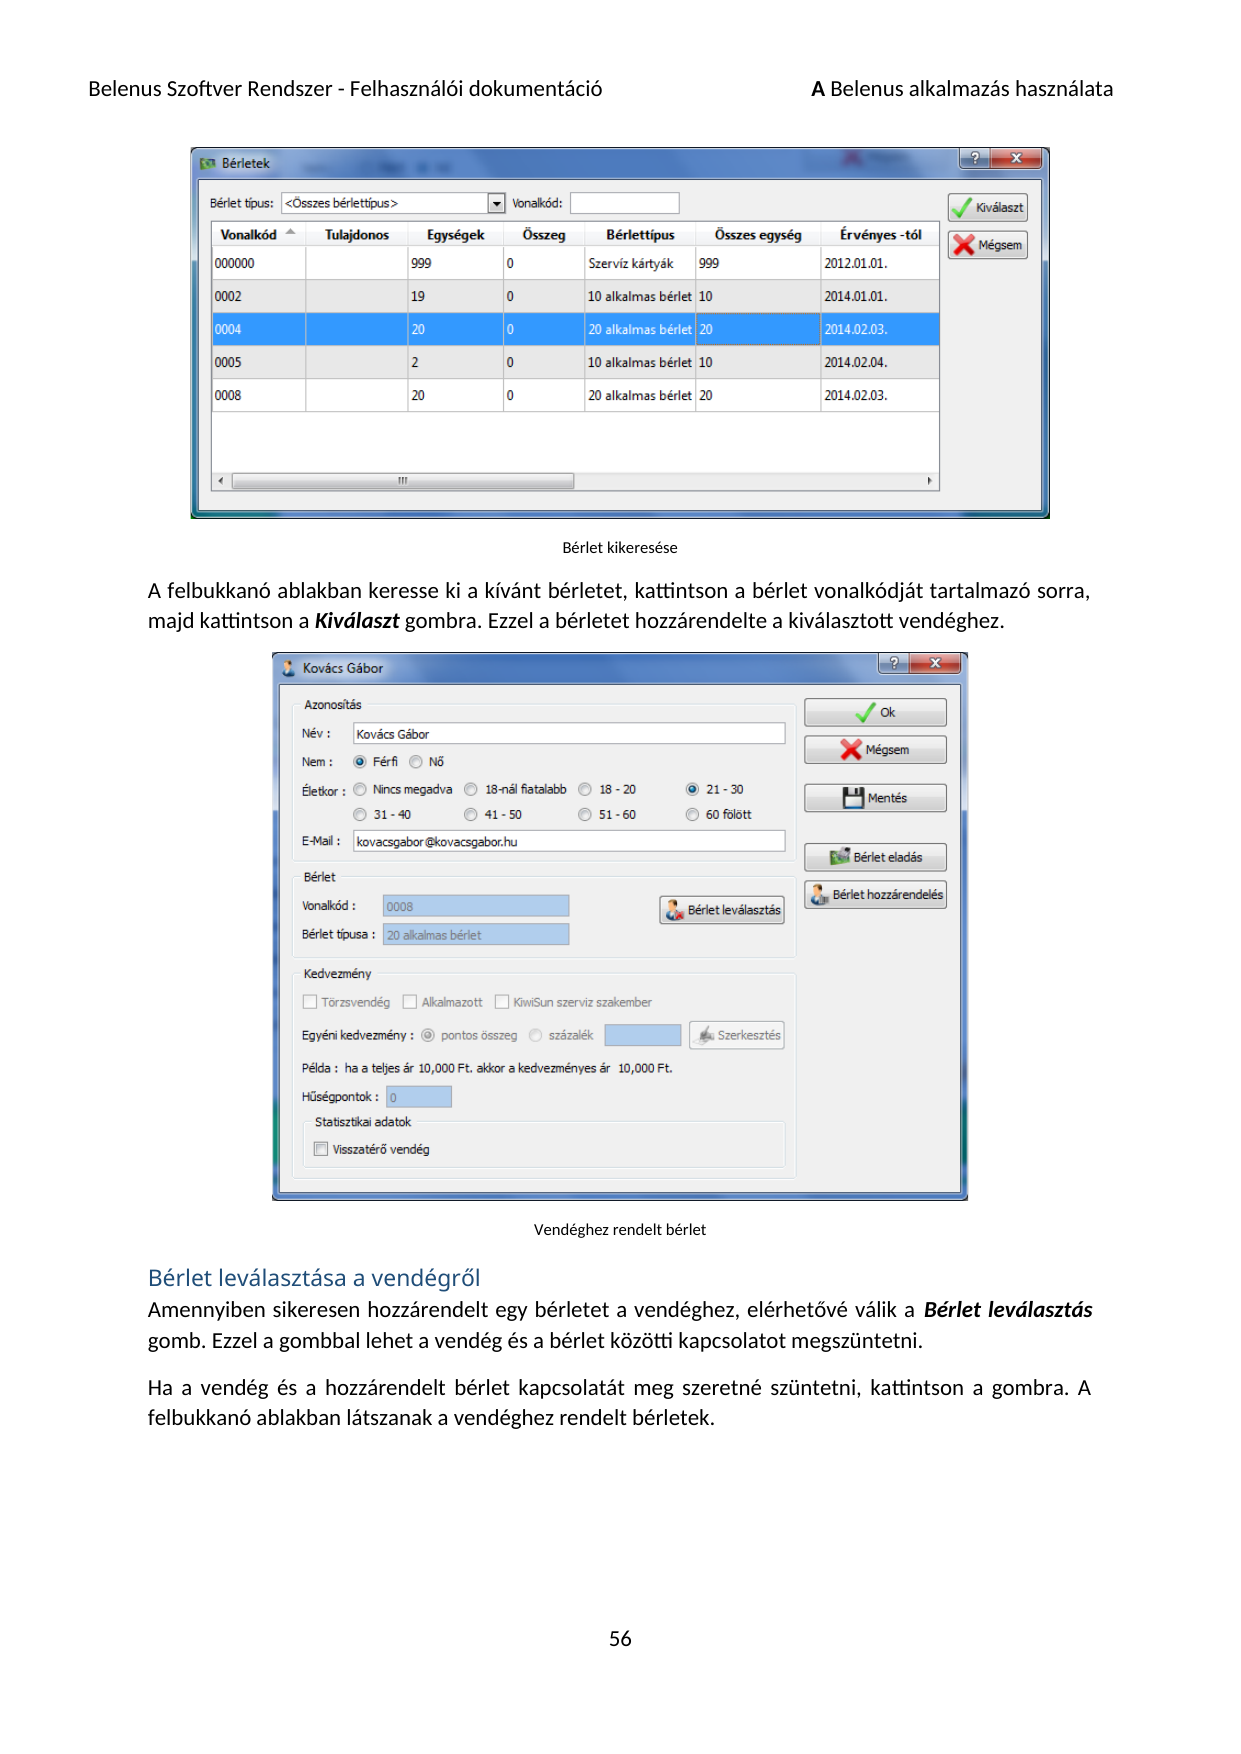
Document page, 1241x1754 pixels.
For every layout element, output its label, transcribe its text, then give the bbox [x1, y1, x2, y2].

text Amennyiben sikeresen hozzárendelt egy bérletet a vendéghez, elérhetővé válik a Bérlet leválasztás gomb. Ezzel a gombbal lehet a vendég és a bérlet közötti kapcsolatot megszüntetni. [148, 1296, 1093, 1354]
text A felbukkanó ablakban keresse ki a kívánt bérletet, kattintson a bérlet vonalkódját tartalmazó sorra, majd kattintson a Kiválaszt gombra. Ezzel a bérletet hozzárendelte a kiválasztott vendéghez. [148, 576, 1093, 634]
text Ha a vendég és a hozzárendelt bérlet kapcsolatát meg szeretné szüntetni, kattintson a gombra. A felbukkanó ablakban látszanak a vendéghez rendelt bérletek. [148, 1373, 1093, 1431]
subtitle Bérlet leválasztása a vendégről [148, 1262, 1093, 1293]
text Vendéghez rendelt bérlet [148, 1219, 1093, 1239]
picture [272, 652, 969, 1201]
picture [190, 147, 1050, 519]
text Bérlet kikeresése [148, 537, 1093, 558]
